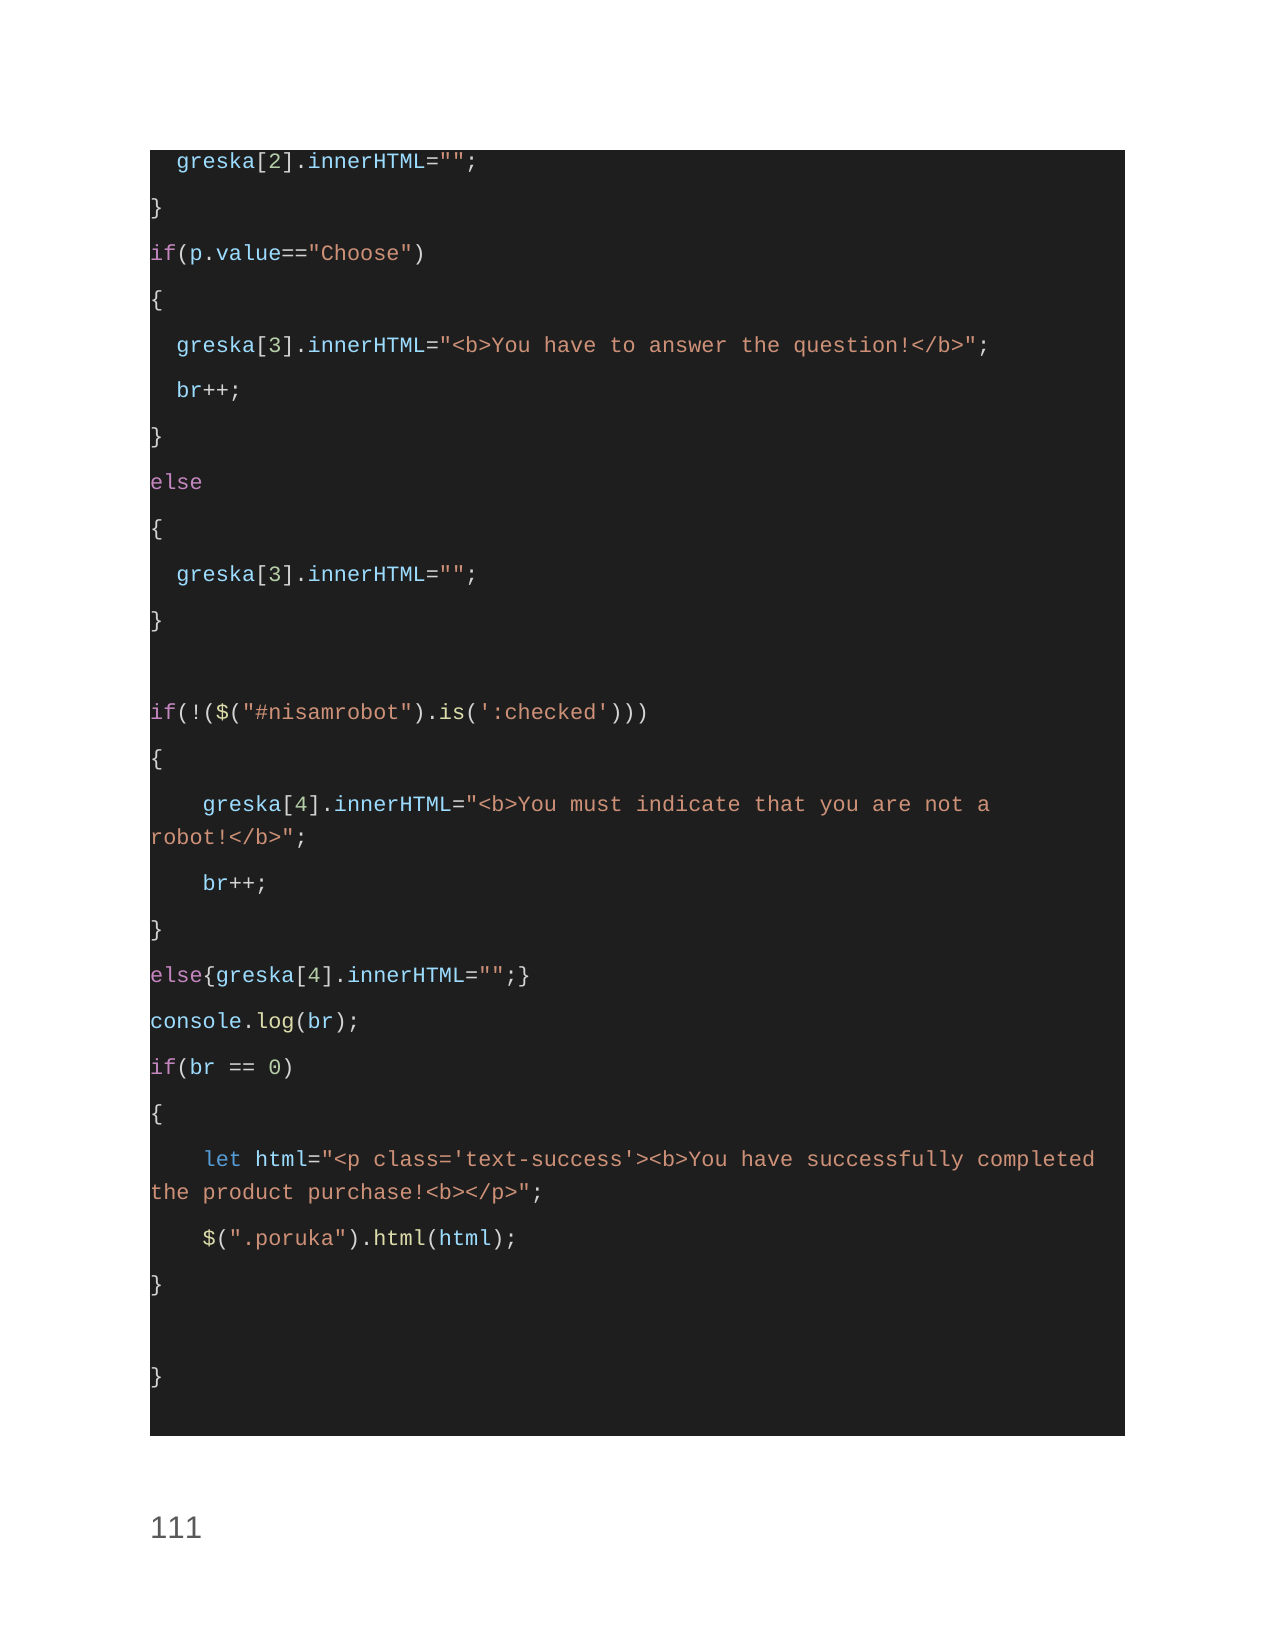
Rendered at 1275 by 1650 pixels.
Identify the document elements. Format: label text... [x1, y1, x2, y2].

text console.log(br); [150, 1010, 1125, 1035]
text { [150, 1102, 1125, 1127]
text } [150, 918, 1125, 943]
text else{greska[4].innerHTML="";} [150, 964, 1125, 989]
text let html="<p class='text-success'><b>You have successfully completed the product purchase!<b></p>"; [150, 1148, 1125, 1206]
text } [150, 196, 1125, 221]
text { [150, 288, 1125, 313]
text if(br == 0) [150, 1056, 1125, 1081]
text greska[3].innerHTML="<b>You have to answer the question!</b>"; [150, 334, 1125, 358]
text } [150, 1273, 1125, 1298]
text br++; [150, 380, 1125, 404]
text } [150, 426, 1125, 450]
text } [150, 609, 1125, 634]
text if(p.value=="Choose") [150, 242, 1125, 267]
text { [150, 517, 1125, 542]
text if(!($("#nisamrobot").is(':checked'))) [150, 701, 1125, 726]
text greska[2].innerHTML=""; [150, 150, 1125, 175]
text } [150, 1365, 1125, 1390]
text br++; [150, 872, 1125, 897]
text { [150, 747, 1125, 772]
text greska[4].innerHTML="<b>You must indicate that you are not a robot!</b>"; [150, 793, 1125, 851]
text greska[3].innerHTML=""; [150, 563, 1125, 588]
text else [150, 472, 1125, 496]
text $(".poruka").html(html); [150, 1227, 1125, 1252]
